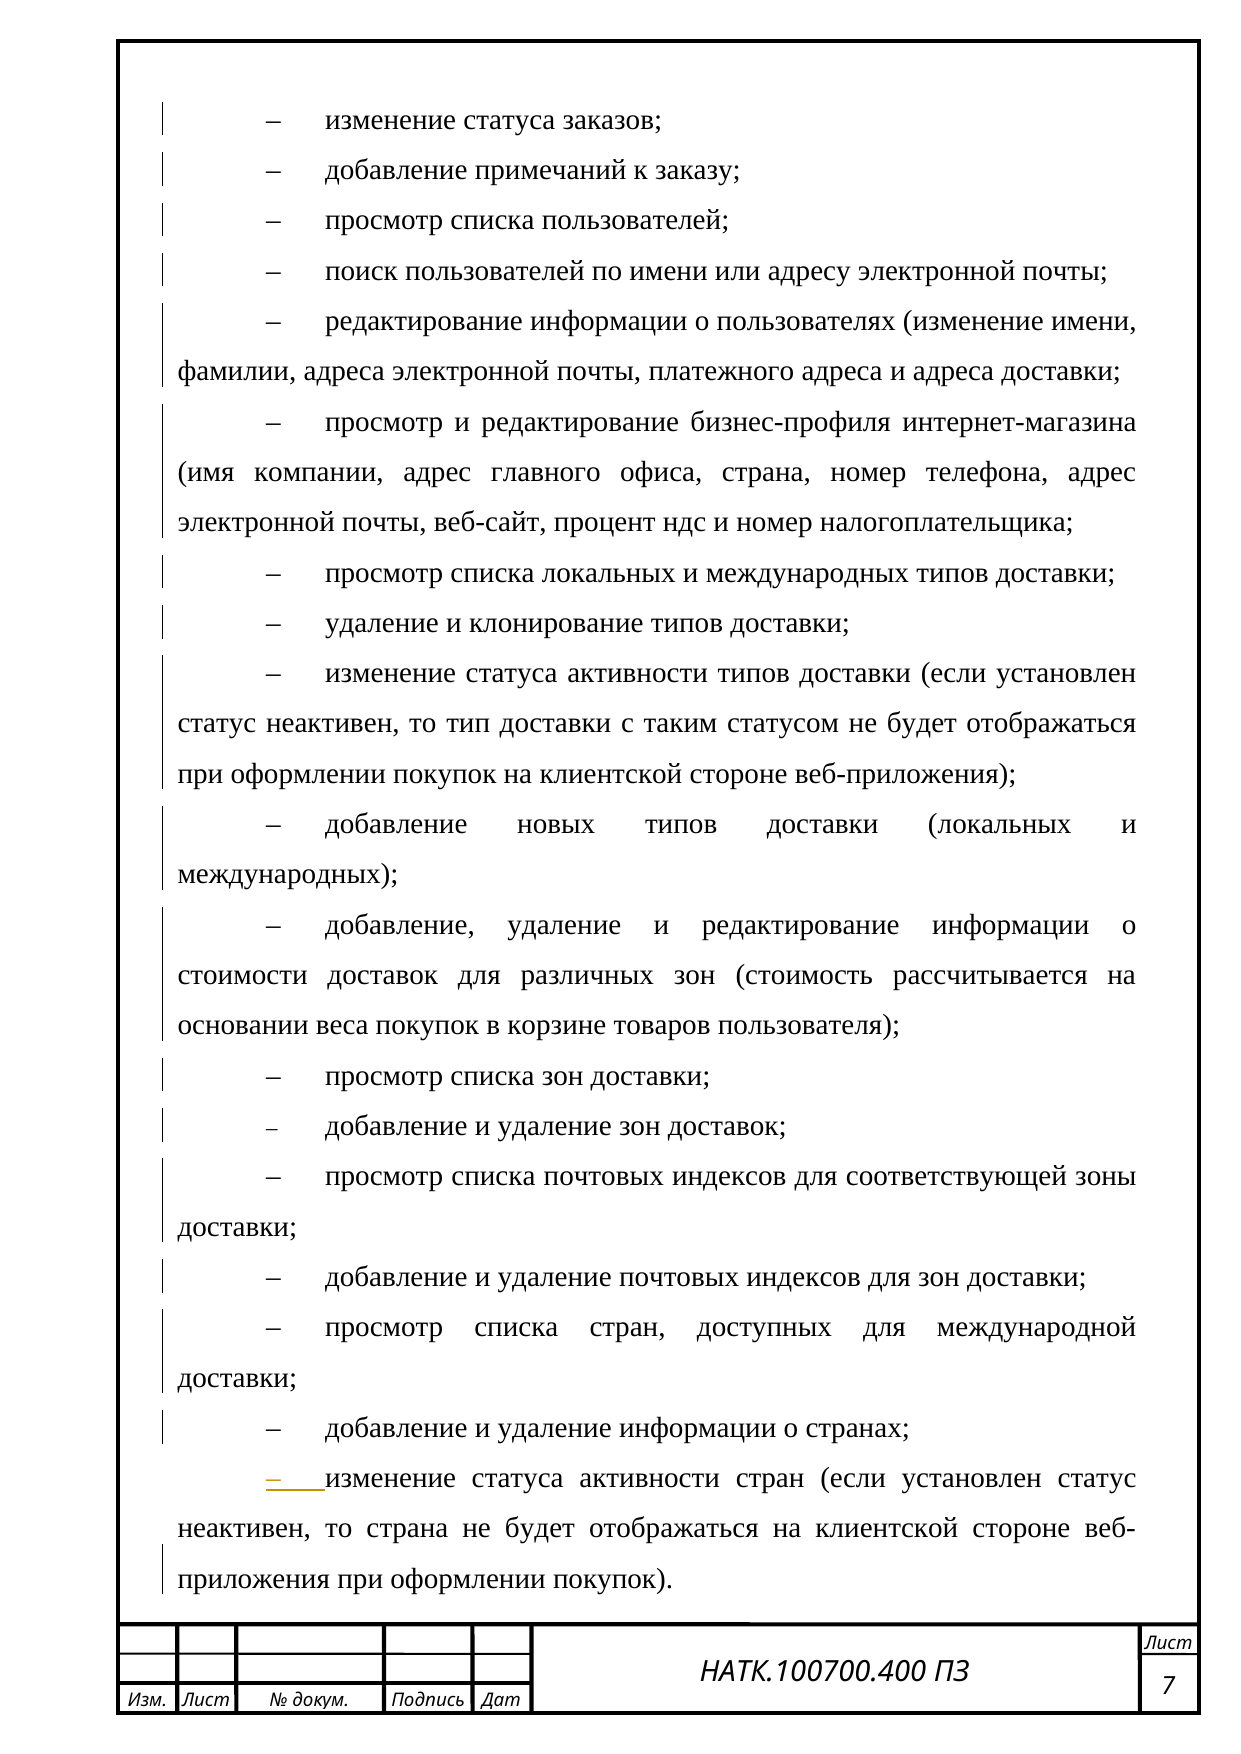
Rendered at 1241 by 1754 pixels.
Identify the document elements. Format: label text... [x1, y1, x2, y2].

list редактирование информации о пользователях (изменение имени, фамилии, адреса электронной почты, платежного адреса и адреса доставки; [177, 303, 1137, 387]
list просмотр списка стран, доступных для международной доставки; [177, 1309, 1137, 1393]
list добавление новых типов доставки (локальных и международных); [177, 806, 1137, 890]
list добавление и удаление зон доставок; [177, 1108, 1137, 1142]
list добавление, удаление и редактирование информации о стоимости доставок для различных зон (стоимость рассчитывается на основании веса покупок в корзине товаров пользователя); [177, 907, 1137, 1041]
list просмотр списка почтовых индексов для соответствующей зоны доставки; [177, 1158, 1137, 1242]
list удаление и клонирование типов доставки; [177, 605, 1137, 638]
list изменение статуса активности типов доставки (если установлен статус неактивен, то тип доставки с таким статусом не будет отображаться при оформлении покупок на клиентской стороне веб-приложения); [177, 655, 1137, 789]
list просмотр списка зон доставки; [177, 1058, 1137, 1091]
list просмотр списка пользователей; [177, 202, 1137, 236]
list изменение статуса активности стран (если установлен статус неактивен, то страна не будет отображаться на клиентской стороне веб-приложения при оформлении покупок). [177, 1460, 1137, 1594]
list изменение статуса заказов; [177, 102, 1137, 135]
list добавление примечаний к заказу; [177, 152, 1137, 186]
list просмотр и редактирование бизнес-профиля интернет-магазина (имя компании, адрес главного офиса, страна, номер телефона, адрес электронной почты, веб-сайт, процент ндс и номер налогоплательщика; [177, 404, 1137, 538]
list просмотр списка локальных и международных типов доставки; [177, 555, 1137, 588]
list добавление и удаление информации о странах; [177, 1410, 1137, 1443]
list добавление и удаление почтовых индексов для зон доставки; [177, 1259, 1137, 1293]
list поиск пользователей по имени или адресу электронной почты; [177, 253, 1137, 286]
